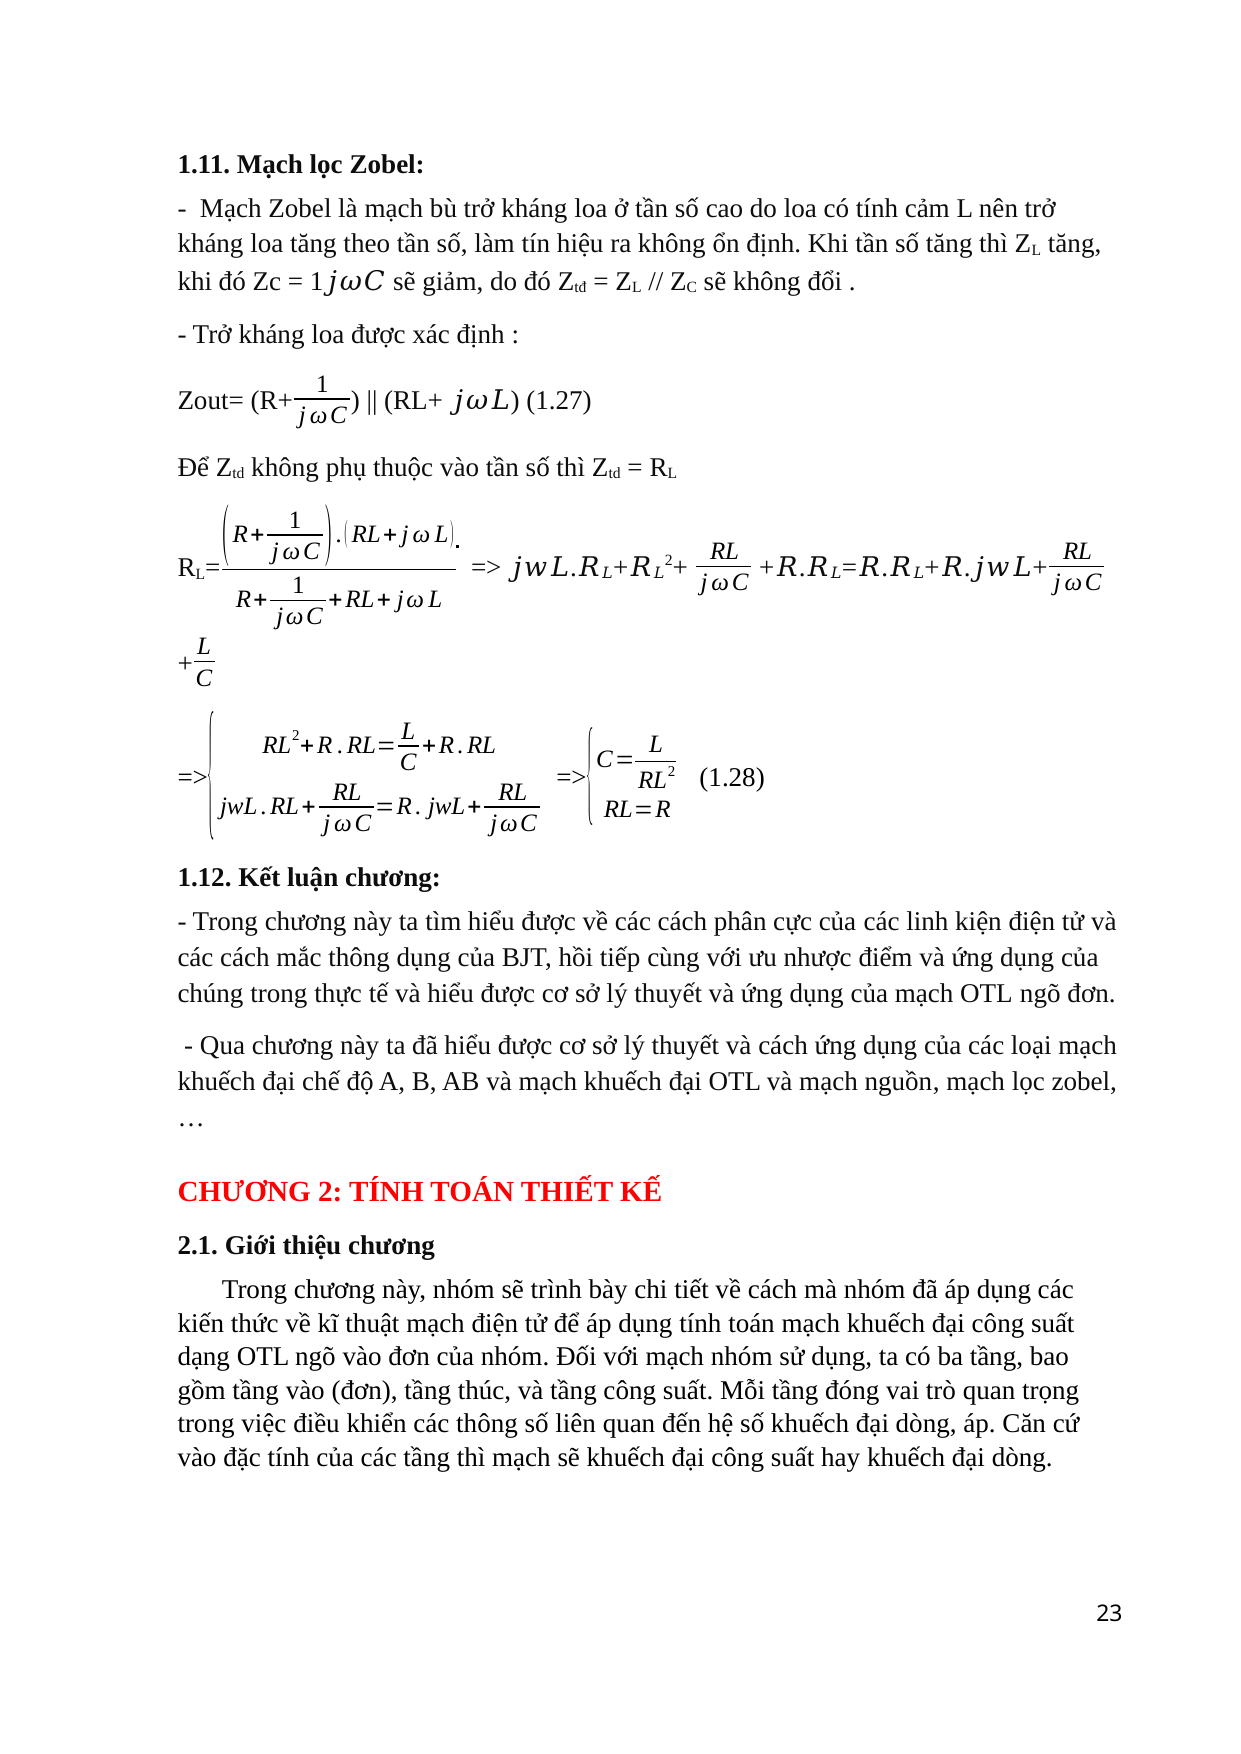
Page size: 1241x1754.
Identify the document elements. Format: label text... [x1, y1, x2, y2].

subtitle 2.1. Giới thiệu chương [177, 1229, 1122, 1260]
text - Mạch Zobel là mạch bù trở kháng loa ở tần số cao do loa có tính cảm L nên trở kháng loa tăng theo tần số, làm tín hiệu ra không ổn định. Khi tần số tăng thì ZL tăng, khi đó Zc = 1𝑗𝜔𝐶 sẽ giảm, do đó Ztđ = ZL // ZC sẽ không đổi . [177, 192, 1122, 296]
text Trong chương này, nhóm sẽ trình bày chi tiết về cách mà nhóm đã áp dụng các kiến thức về kĩ thuật mạch điện tử để áp dụng tính toán mạch khuếch đại công suất dạng OTL ngõ vào đơn của nhóm. Đối với mạch nhóm sử dụng, ta có ba tầng, bao gồm tầng vào (đơn), tầng thúc, và tầng công suất. Mỗi tầng đóng vai trò quan trọng trong việc điều khiển các thông số liên quan đến hệ số khuếch đại dòng, áp. Căn cứ vào đặc tính của các tầng thì mạch sẽ khuếch đại công suất hay khuếch đại dòng. [177, 1273, 1122, 1472]
text - Trong chương này ta tìm hiểu được về các cách phân cực của các linh kiện điện tử và các cách mắc thông dụng của BJT, hồi tiếp cùng với ưu nhược điểm và ứng dụng của chúng trong thực tế và hiểu được cơ sở lý thuyết và ứng dụng của mạch OTL ngõ đơn. [177, 905, 1122, 1008]
text Zout= (R+) || (RL+ 𝑗𝜔𝐿) (1.27) [177, 370, 1122, 429]
text Để Ztd không phụ thuộc vào tần số thì Ztd = RL [177, 451, 1122, 482]
subtitle CHƯƠNG 2: TÍNH TOÁN THIẾT KẾ [177, 1174, 1122, 1207]
subtitle 1.11. Mạch lọc Zobel: [177, 148, 1122, 179]
subtitle 1.12. Kết luận chương: [177, 861, 1122, 892]
text RL= => 𝑗𝑤𝐿.𝑅𝐿+𝑅𝐿2+ +𝑅.𝑅𝐿=𝑅.𝑅𝐿+𝑅.𝑗𝑤𝐿+ + [177, 503, 1122, 692]
text => => (1.28) [177, 711, 1122, 842]
text - Qua chương này ta đã hiểu được cơ sở lý thuyết và cách ứng dụng của các loại mạch khuếch đại chế độ A, B, AB và mạch khuếch đại OTL và mạch nguồn, mạch lọc zobel,… [177, 1029, 1122, 1132]
text - Trở kháng loa được xác định : [177, 318, 1122, 349]
